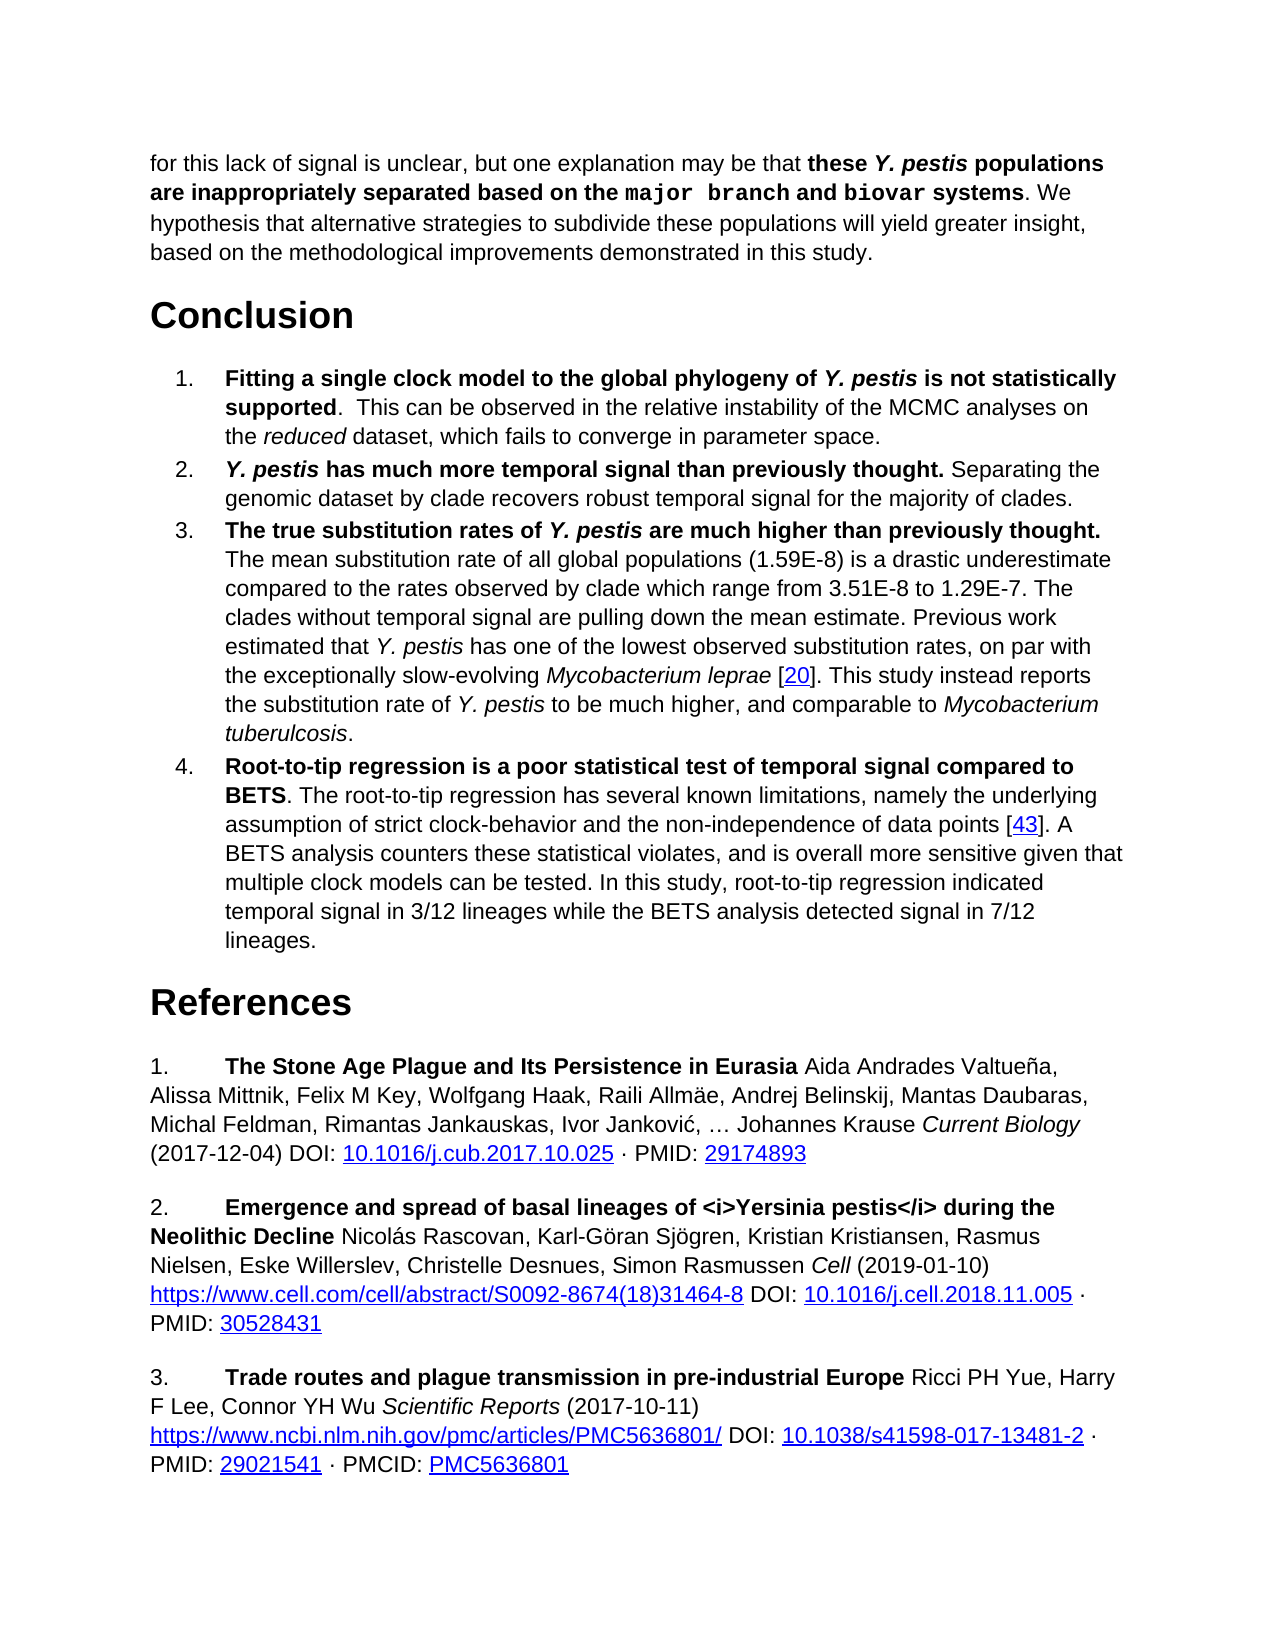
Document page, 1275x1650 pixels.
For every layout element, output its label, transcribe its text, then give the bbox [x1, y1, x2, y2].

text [150, 150, 1125, 265]
text 2. Emergence and spread of basal lineages of <i>Yersinia pestis</i> during the Neolithic Decline Nicolás Rascovan, Karl-Göran Sjögren, Kristian Kristiansen, Rasmus Nielsen, Eske Willerslev, Christelle Desnues, Simon Rasmussen Cell (2019-01-10) https://www.cell.com/cell/abstract/S0092-8674(18)31464-8 DOI: 10.1016/j.cell.2018.11.005 · PMID: 30528431 [150, 1194, 1125, 1336]
text 1. The Stone Age Plague and Its Persistence in Eurasia Aida Andrades Valtueña, Alissa Mittnik, Felix M Key, Wolfgang Haak, Raili Allmäe, Andrej Belinskij, Mantas Daubaras, Michal Feldman, Rimantas Jankauskas, Ivor Janković, … Johannes Krause Current Biology (2017-12-04) DOI: 10.1016/j.cub.2017.10.025 · PMID: 29174893 [150, 1053, 1125, 1166]
list Root-to-tip regression is a poor statistical test of temporal signal compared to BETS. The root-to-tip regression has several known limitations, namely the underlying assumption of strict clock-behavior and the non-independence of data points [43]. A BETS analysis counters these statistical violates, and is overall more sensitive given that multiple clock models can be tested. In this study, root-to-tip regression indicated temporal signal in 3/12 lineages while the BETS analysis detected signal in 7/12 lineages. [175, 753, 1125, 953]
text 3. Trade routes and plague transmission in pre-industrial Europe Ricci PH Yue, Harry F Lee, Connor YH Wu Scientific Reports (2017-10-11) https://www.ncbi.nlm.nih.gov/pmc/articles/PMC5636801/ DOI: 10.1038/s41598-017-13481-2 · PMID: 29021541 · PMCID: PMC5636801 [150, 1364, 1125, 1477]
list Y. pestis has much more temporal signal than previously thought. Separating the genomic dataset by clade recovers robust temporal signal for the majority of clades. [175, 456, 1125, 511]
list Fitting a single clock model to the global phylogeny of Y. pestis is not statistically supported. This can be observed in the relative instability of the MCMC analyses on the reduced dataset, which fails to converge in parameter space. [175, 365, 1125, 449]
subtitle Conclusion [150, 293, 1125, 336]
subtitle References [150, 981, 1125, 1024]
list The true substitution rates of Y. pestis are much higher than previously thought. The mean substitution rate of all global populations (1.59E-8) is a drastic underestimate compared to the rates observed by clade which range from 3.51E-8 to 1.29E-7. The clades without temporal signal are pulling down the mean estimate. Previous work estimated that Y. pestis has one of the lowest observed substitution rates, on par with the exceptionally slow-evolving Mycobacterium leprae [20]. This study instead reports the substitution rate of Y. pestis to be much higher, and comparable to Mycobacterium tuberulcosis. [175, 517, 1125, 747]
